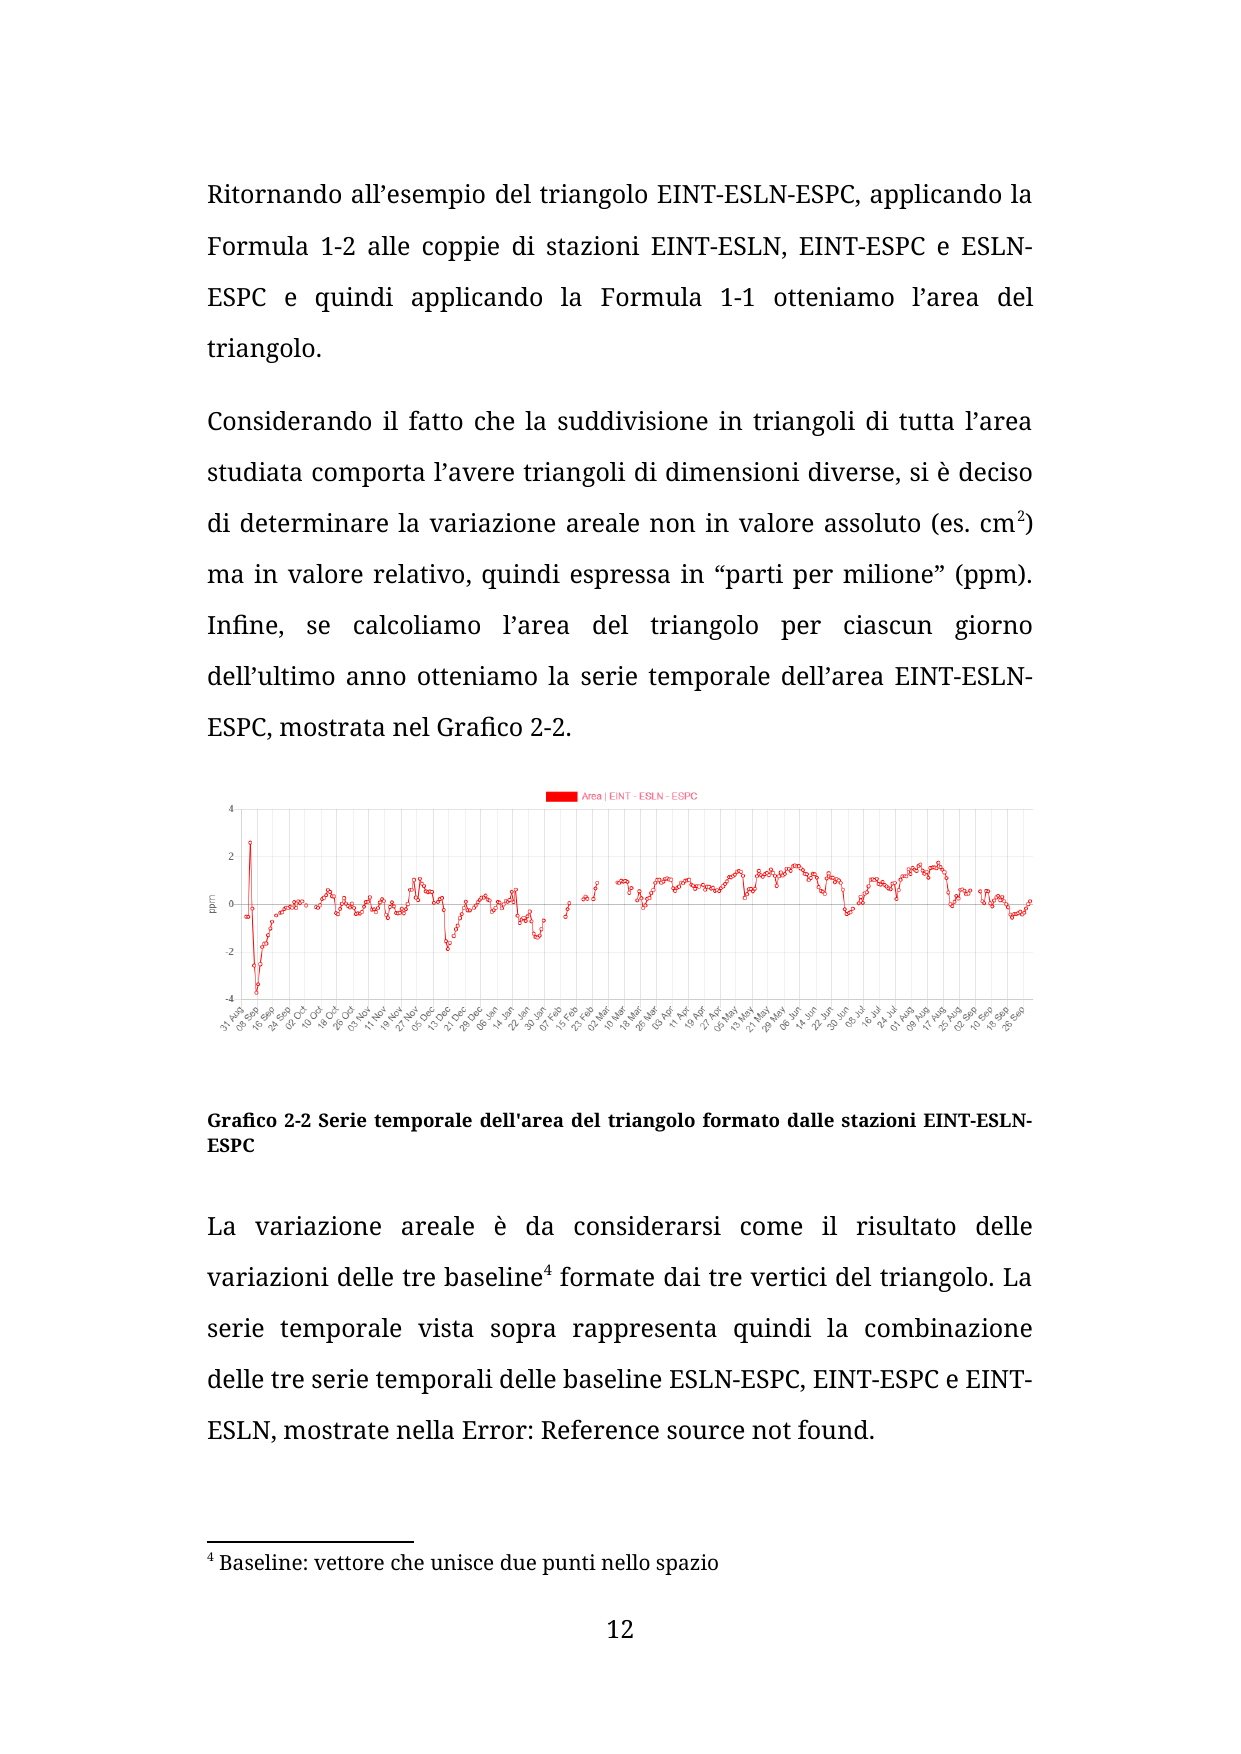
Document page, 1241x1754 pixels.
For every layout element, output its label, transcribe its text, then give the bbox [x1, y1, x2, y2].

text Ritornando all’esempio del triangolo EINT-ESLN-ESPC, applicando la Formula 1-2 alle coppie di stazioni EINT-ESLN, EINT-ESPC e ESLN-ESPC e quindi applicando la Formula 1-1 otteniamo l’area del triangolo. [207, 177, 1033, 364]
picture [206, 782, 1034, 1041]
text Grafico 2-2 Serie temporale dell'area del triangolo formato dalle stazioni EINT-ESLN-ESPC [207, 1107, 1033, 1158]
text Considerando il fatto che la suddivisione in triangoli di tutta l’area studiata comporta l’avere triangoli di dimensioni diverse, si è deciso di determinare la variazione areale non in valore assoluto (es. cm2) ma in valore relativo, quindi espressa in “parti per milione” (ppm). Infine, se calcoliamo l’area del triangolo per ciascun giorno dell’ultimo anno otteniamo la serie temporale dell’area EINT-ESLN-ESPC, mostrata nel Grafico 1-2. [207, 403, 1033, 743]
